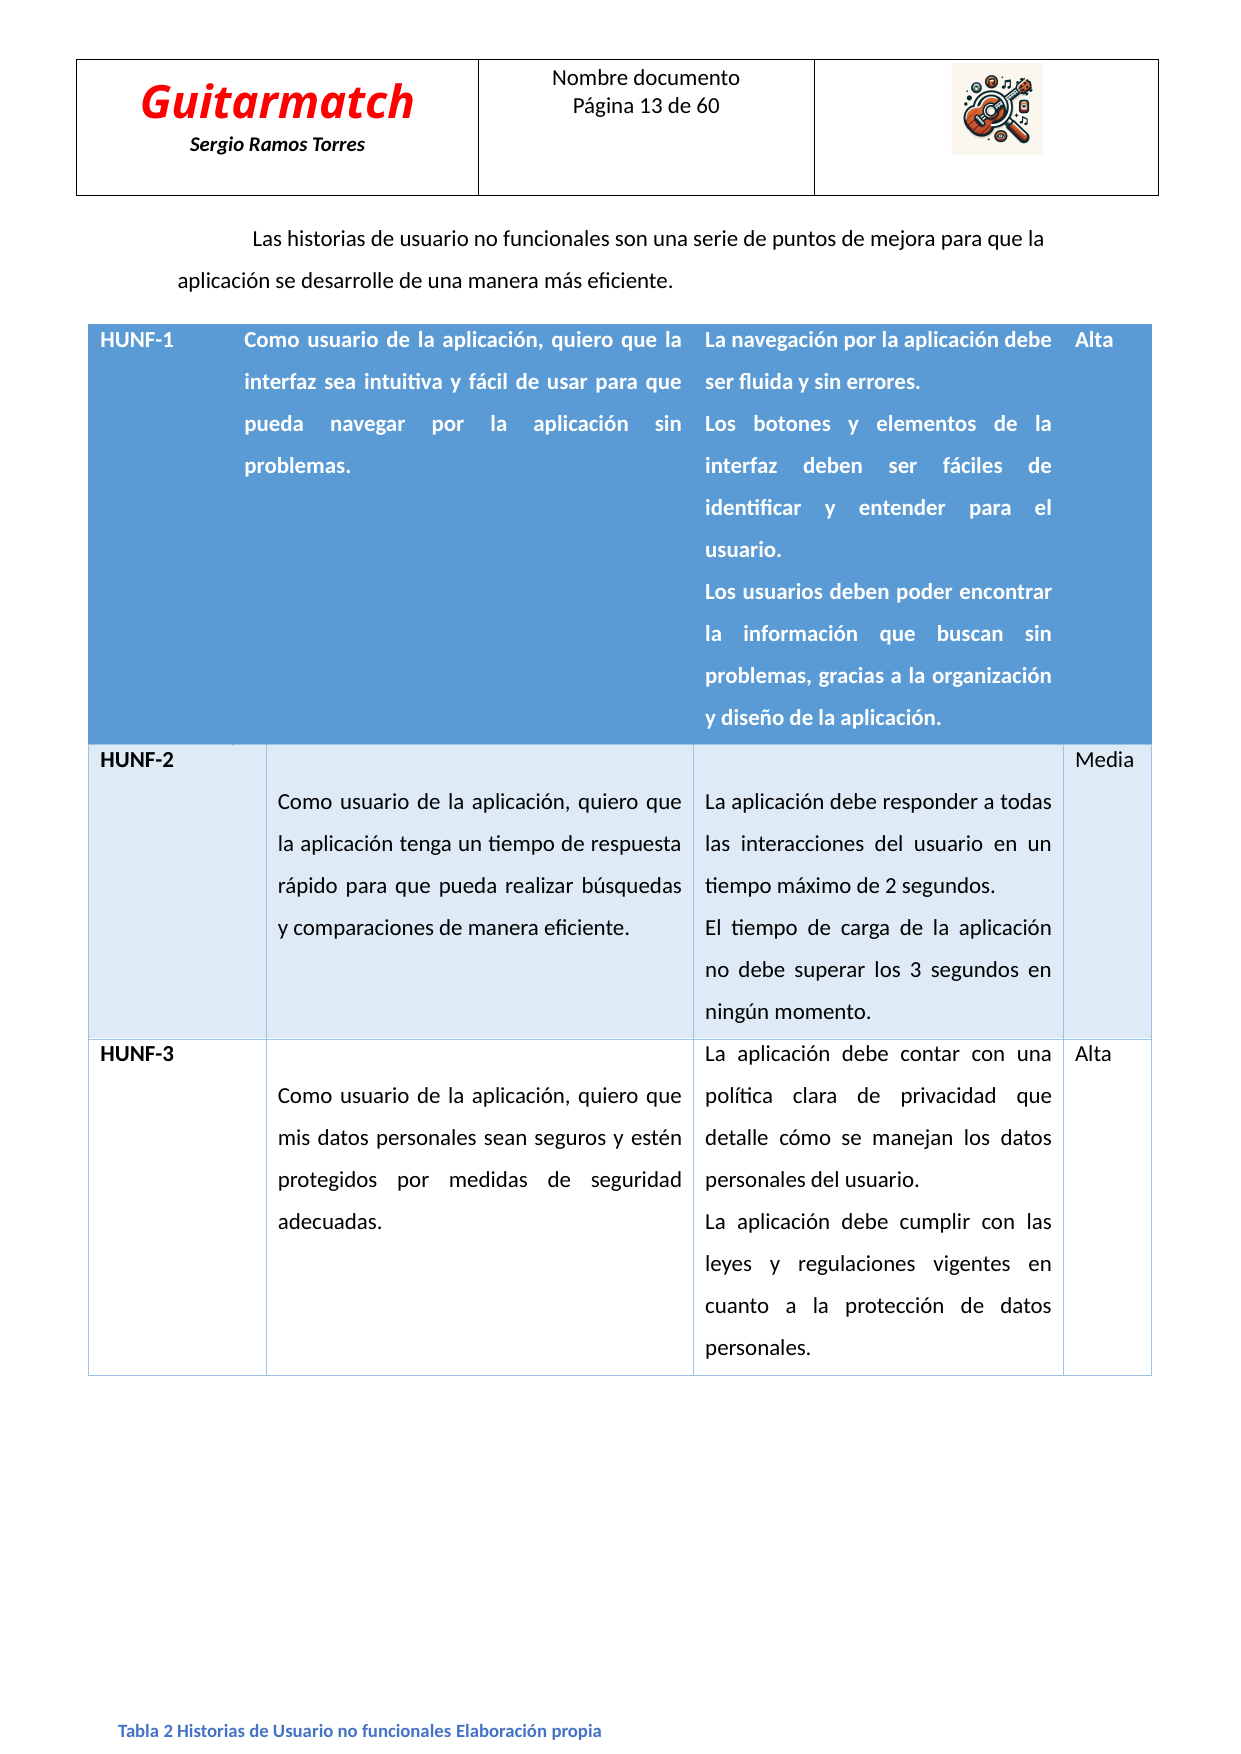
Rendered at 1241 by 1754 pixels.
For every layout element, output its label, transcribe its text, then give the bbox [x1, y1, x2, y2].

table_header HUNF-1 [89, 325, 232, 744]
table_cell Como usuario de la aplicación, quiero que la aplicación tenga un tiempo de respuesta rápido para que pueda realizar búsquedas y comparaciones de manera eficiente. [267, 745, 693, 1038]
table_cell HUNF-2 [89, 745, 266, 1038]
table_cell La aplicación debe contar con una política clara de privacidad que detalle cómo se manejan los datos personales del usuario. La aplicación debe cumplir con las leyes y regulaciones vigentes en cuanto a la protección de datos personales. [694, 1040, 1063, 1374]
table_cell Media [1064, 745, 1151, 1038]
table_header Como usuario de la aplicación, quiero que la interfaz sea intuitiva y fácil de usar para que pueda navegar por la aplicación sin problemas. [233, 325, 693, 744]
text Las historias de usuario no funcionales son una serie de puntos de mejora para que la aplicación se desarrolle de una manera más eficiente. [177, 224, 1063, 294]
table_cell Alta [1064, 1040, 1151, 1374]
table_cell La aplicación debe responder a todas las interacciones del usuario en un tiempo máximo de 2 segundos. El tiempo de carga de la aplicación no debe superar los 3 segundos en ningún momento. [694, 745, 1063, 1038]
table_header La navegación por la aplicación debe ser fluida y sin errores. Los botones y elementos de la interfaz deben ser fáciles de identificar y entender para el usuario. Los usuarios deben poder encontrar la información que buscan sin problemas, gracias a la organización y diseño de la aplicación. [694, 325, 1063, 744]
text Tabla 2 Historias de Usuario no funcionales Elaboración propia [118, 1719, 602, 1742]
table_cell HUNF-3 [89, 1040, 266, 1374]
table_header Alta [1064, 325, 1151, 744]
picture [951, 63, 1043, 155]
table_cell Como usuario de la aplicación, quiero que mis datos personales sean seguros y estén protegidos por medidas de seguridad adecuadas. [267, 1040, 693, 1374]
